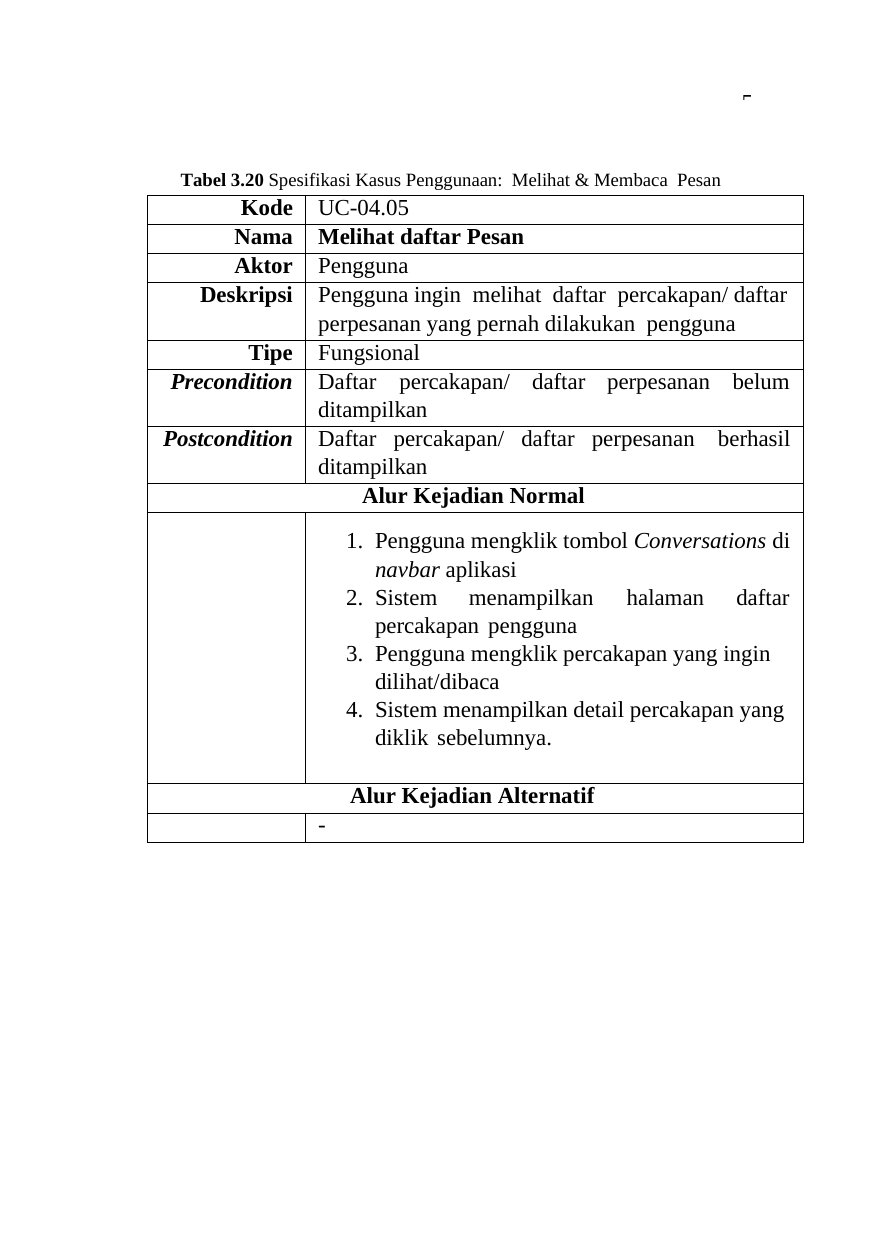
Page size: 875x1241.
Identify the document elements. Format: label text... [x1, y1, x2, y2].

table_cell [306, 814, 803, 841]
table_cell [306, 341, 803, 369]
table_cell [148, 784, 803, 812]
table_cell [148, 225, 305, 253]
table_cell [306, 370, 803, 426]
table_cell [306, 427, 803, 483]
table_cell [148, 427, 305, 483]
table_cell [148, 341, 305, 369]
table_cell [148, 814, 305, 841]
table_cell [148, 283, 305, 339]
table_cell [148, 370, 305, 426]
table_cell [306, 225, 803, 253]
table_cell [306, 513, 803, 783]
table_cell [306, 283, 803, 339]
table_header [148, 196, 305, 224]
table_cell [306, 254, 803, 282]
text Tabel 3.20 Spesifikasi Kasus Penggunaan: Melihat & Membaca Pesan [180, 169, 804, 190]
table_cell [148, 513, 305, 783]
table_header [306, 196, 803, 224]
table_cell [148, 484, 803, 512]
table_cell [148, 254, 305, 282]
